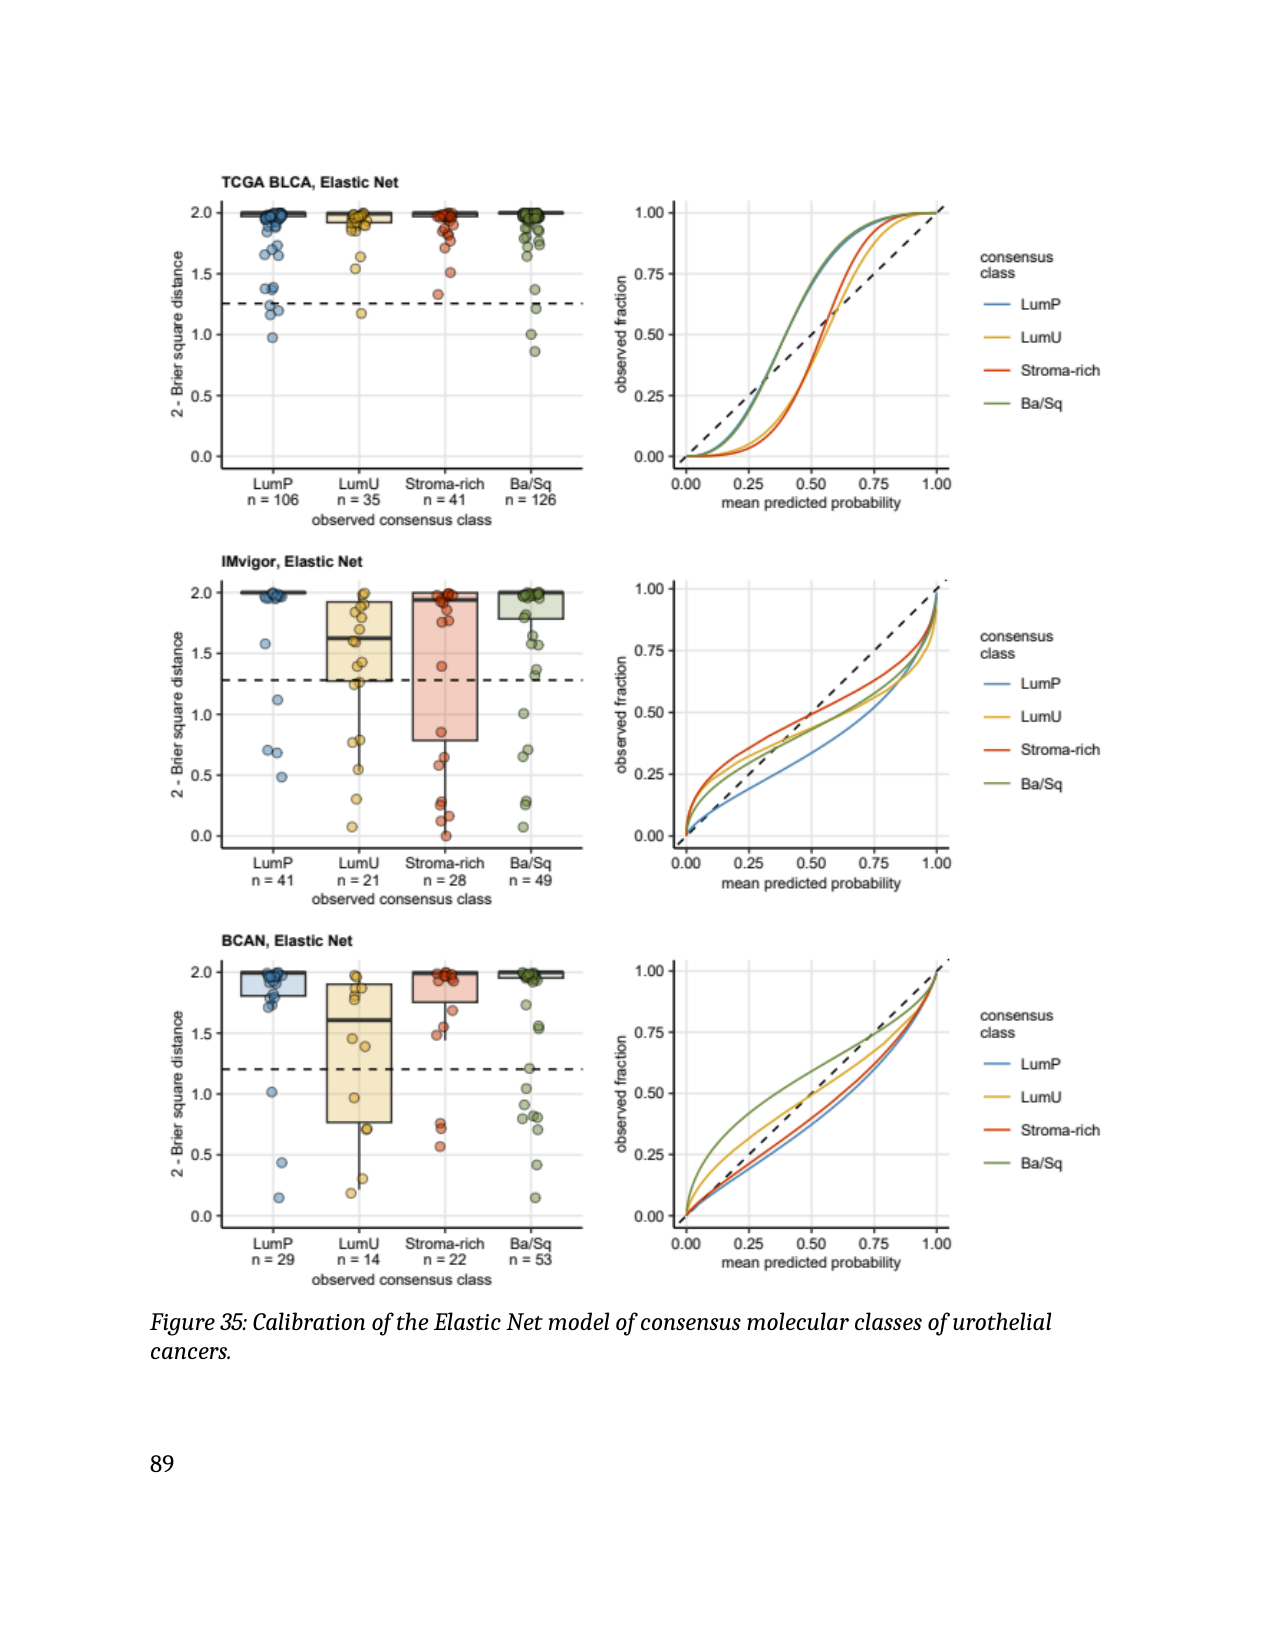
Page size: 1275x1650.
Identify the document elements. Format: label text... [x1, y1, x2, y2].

picture [150, 150, 1125, 1288]
text Figure 35: Calibration of the Elastic Net model of consensus molecular classes of urothelial cancers. [150, 1308, 1125, 1366]
